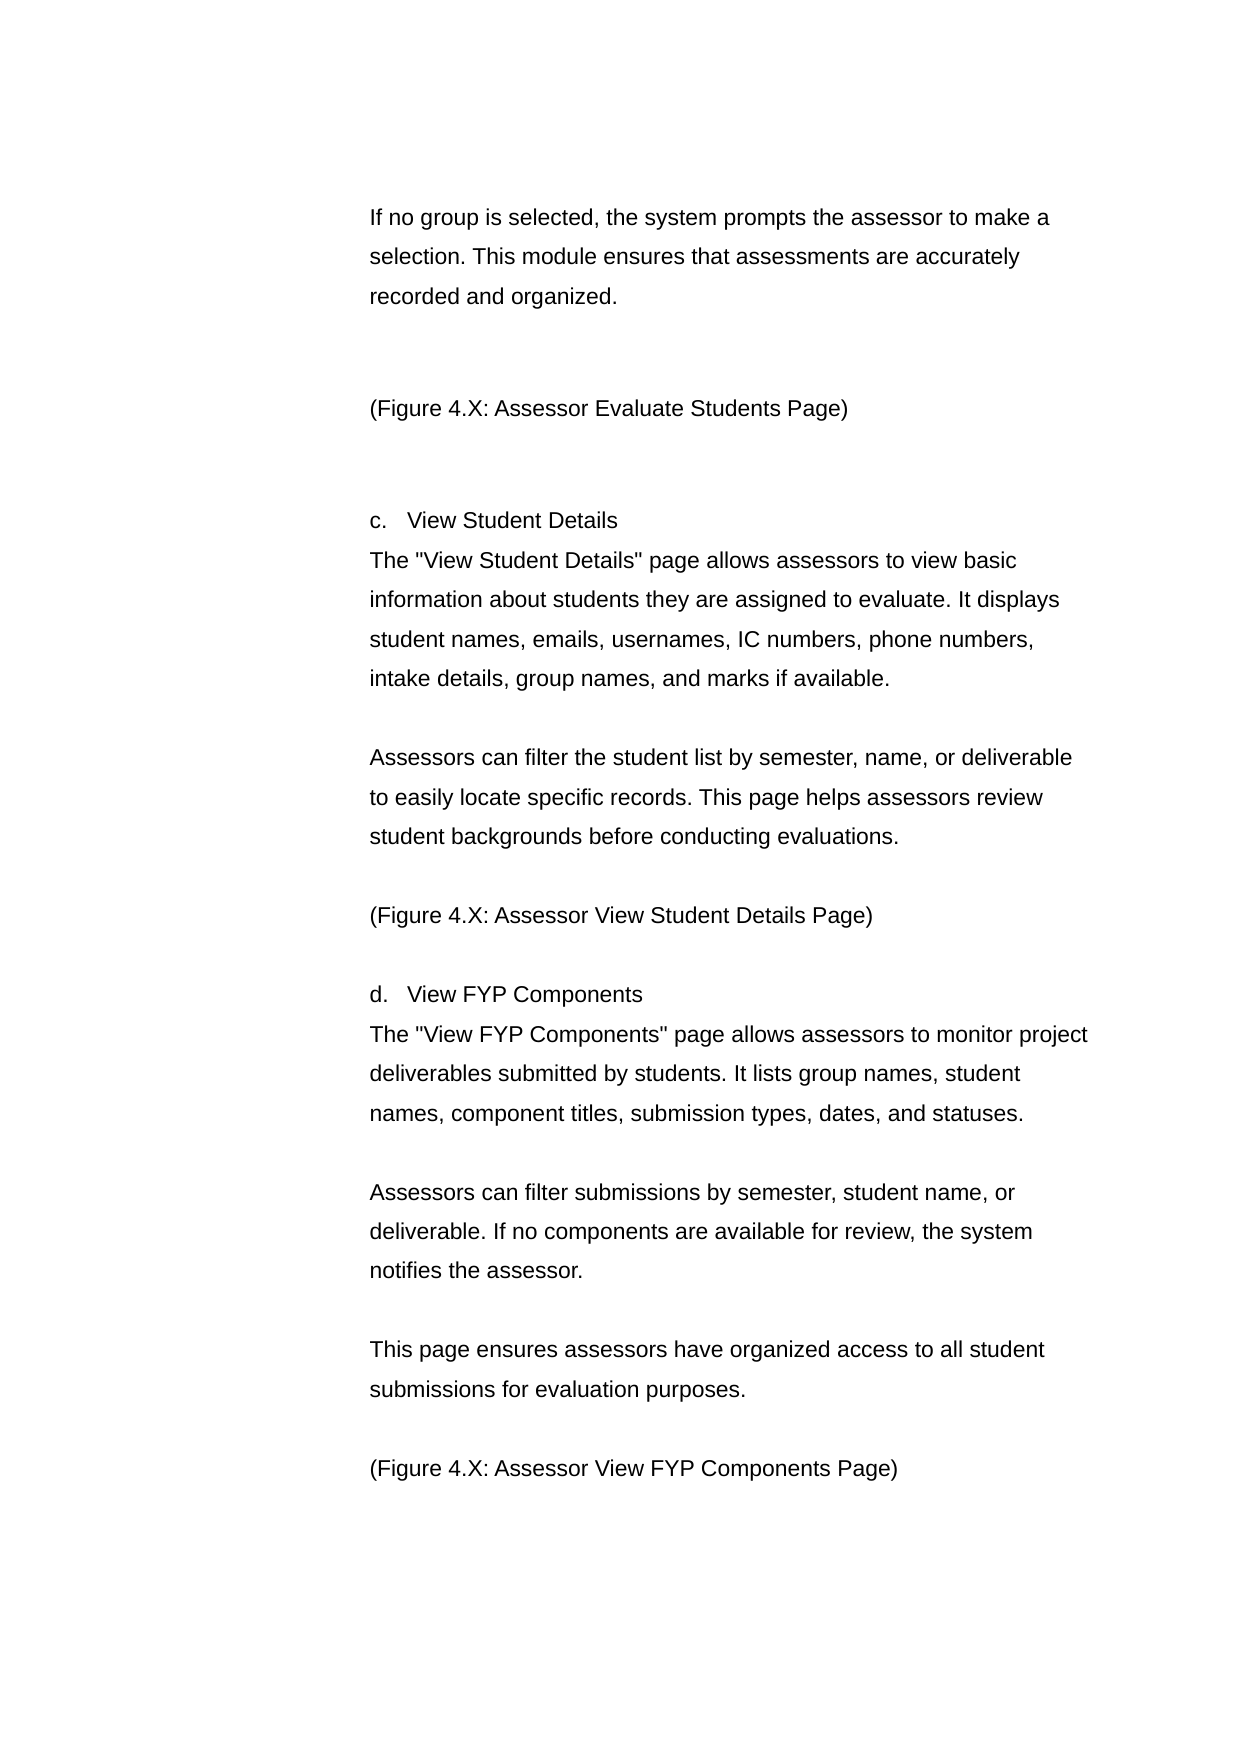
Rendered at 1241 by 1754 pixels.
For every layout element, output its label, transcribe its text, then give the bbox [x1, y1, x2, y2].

list (Figure 4.X: Assessor View Student Details Page) [369, 902, 1092, 928]
list Assessors can filter submissions by semester, student name, or deliverable. If no components are available for review, the system notifies the assessor. [369, 1178, 1092, 1284]
list View Student Details [369, 507, 1092, 534]
list View FYP Components [369, 981, 1092, 1007]
text (Figure 4.X: Assessor Evaluate Students Page) [369, 395, 1092, 421]
list Assessors can filter the student list by semester, name, or deliverable to easily locate specific records. This page helps assessors review student backgrounds before conducting evaluations. [369, 744, 1092, 849]
text If no group is selected, the system prompts the assessor to make a selection. This module ensures that assessments are accurately recorded and organized. [369, 204, 1092, 309]
list The "View Student Details" page allows assessors to view basic information about students they are assigned to evaluate. It displays student names, emails, usernames, IC numbers, phone numbers, intake details, group names, and marks if available. [369, 547, 1092, 692]
list This page ensures assessors have organized access to all student submissions for evaluation purposes. [369, 1336, 1092, 1402]
list (Figure 4.X: Assessor View FYP Components Page) [369, 1455, 1092, 1481]
list The "View FYP Components" page allows assessors to monitor project deliverables submitted by students. It lists group names, student names, component titles, submission types, dates, and statuses. [369, 1021, 1092, 1126]
